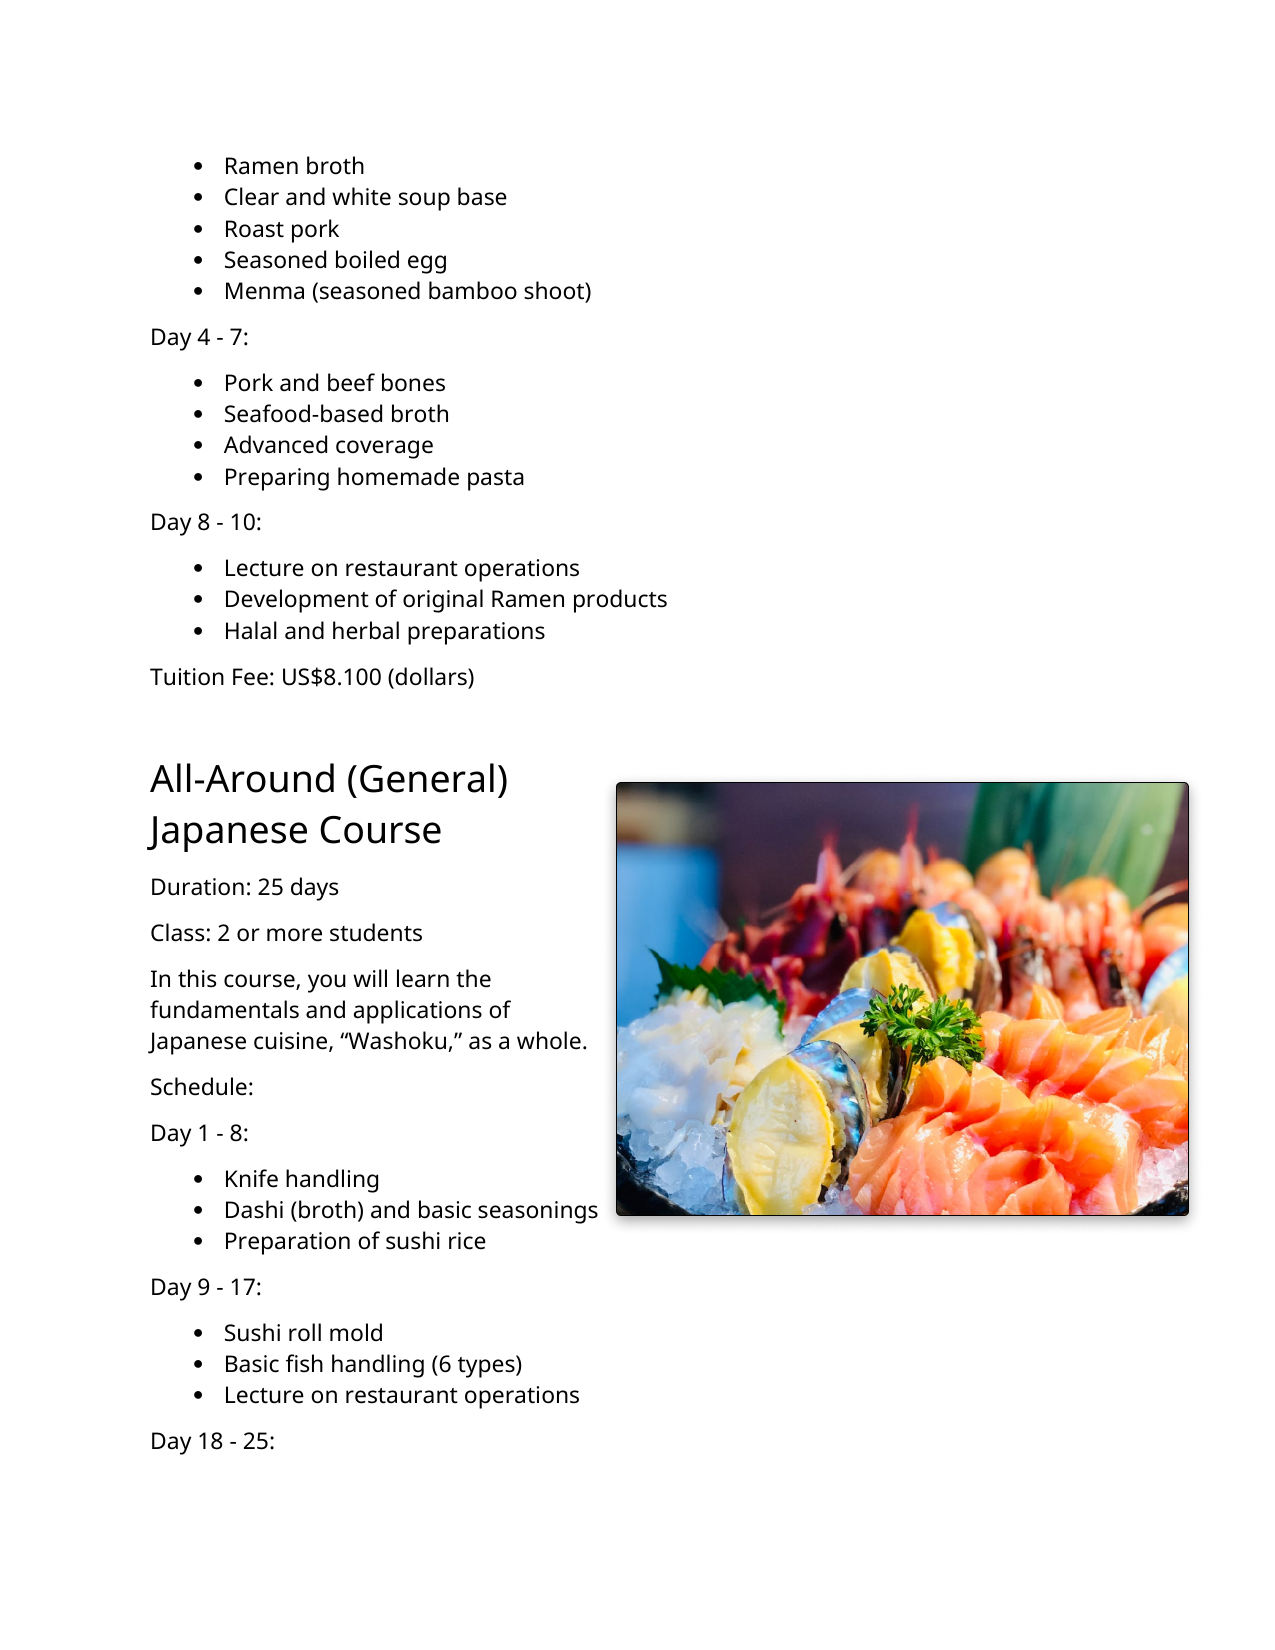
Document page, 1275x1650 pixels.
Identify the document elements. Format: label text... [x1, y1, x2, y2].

text Day 4 - 7: [150, 321, 1125, 352]
text Day 9 - 17: [150, 1271, 1125, 1302]
text Duration: 25 days [150, 871, 601, 902]
list Knife handling [194, 1162, 601, 1194]
list Dashi (broth) and basic seasonings [194, 1194, 601, 1225]
text Class: 2 or more students [150, 917, 601, 948]
list Preparation of sushi rice [194, 1225, 1125, 1256]
list Seafood-based broth [194, 398, 1125, 429]
list Ramen broth [194, 150, 1125, 181]
list Roast pork [194, 212, 1125, 244]
list Seasoned boiled egg [194, 244, 1125, 275]
text In this course, you will learn the fundamentals and applications of Japanese cuisine, “Washoku,” as a whole. [150, 962, 601, 1056]
list Pork and beef bones [194, 367, 1125, 398]
list Halal and herbal preparations [194, 614, 1125, 646]
text Day 18 - 25: [150, 1425, 1125, 1456]
text Day 8 - 10: [150, 506, 1125, 537]
list Sushi roll mold [194, 1317, 1125, 1348]
list Lecture on restaurant operations [194, 552, 1125, 583]
text Tuition Fee: US$8.100 (dollars) [150, 660, 1125, 692]
text Day 1 - 8: [150, 1117, 601, 1148]
list Development of original Ramen products [194, 583, 1125, 614]
list Clear and white soup base [194, 181, 1125, 212]
subtitle All-Around (General) Japanese Course [150, 752, 1125, 854]
text Schedule: [150, 1071, 601, 1102]
list Preparing homemade pasta [194, 460, 1125, 492]
list Menma (seasoned bamboo shoot) [194, 275, 1125, 306]
picture [601, 772, 1203, 1235]
list Lecture on restaurant operations [194, 1379, 1125, 1410]
list Advanced coverage [194, 429, 1125, 460]
list Basic fish handling (6 types) [194, 1348, 1125, 1379]
